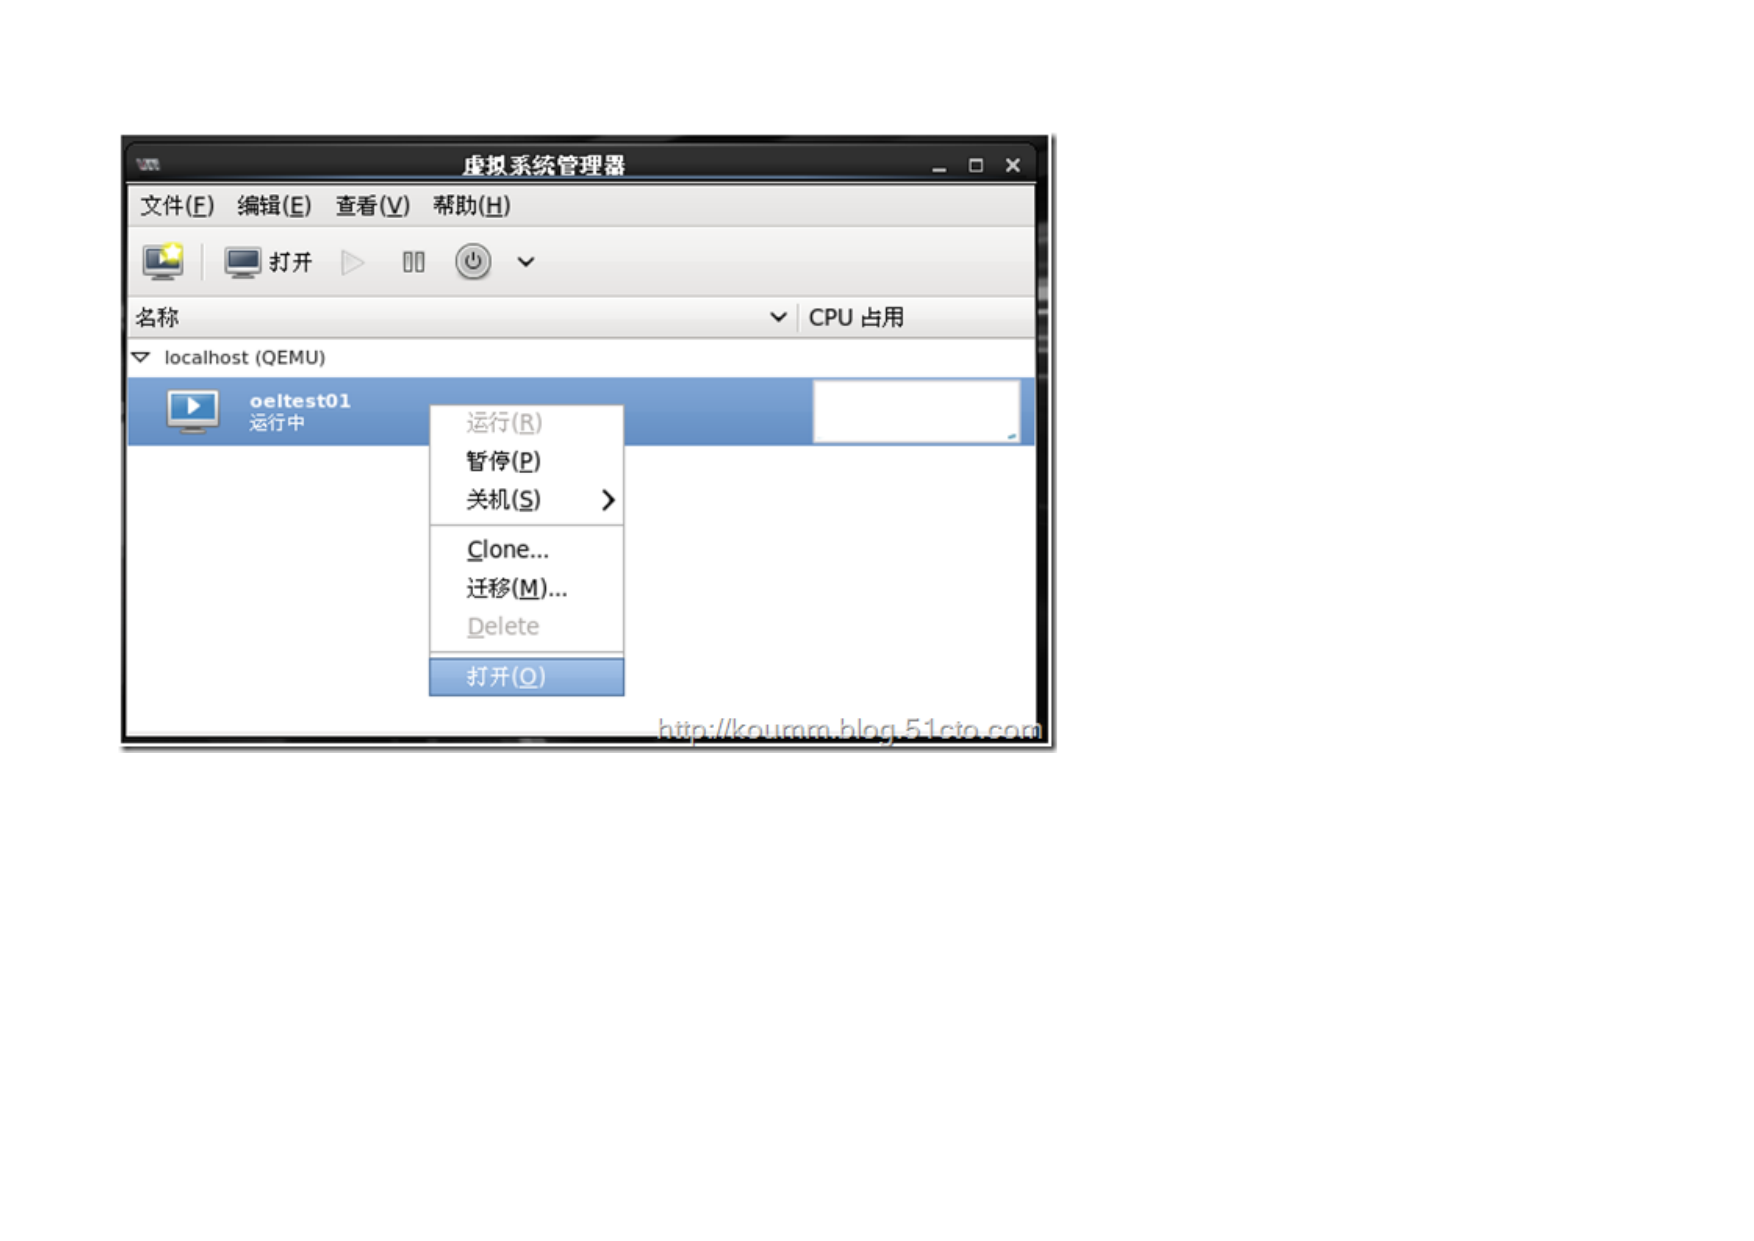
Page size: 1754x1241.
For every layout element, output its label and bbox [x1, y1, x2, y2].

picture [118, 132, 1058, 753]
